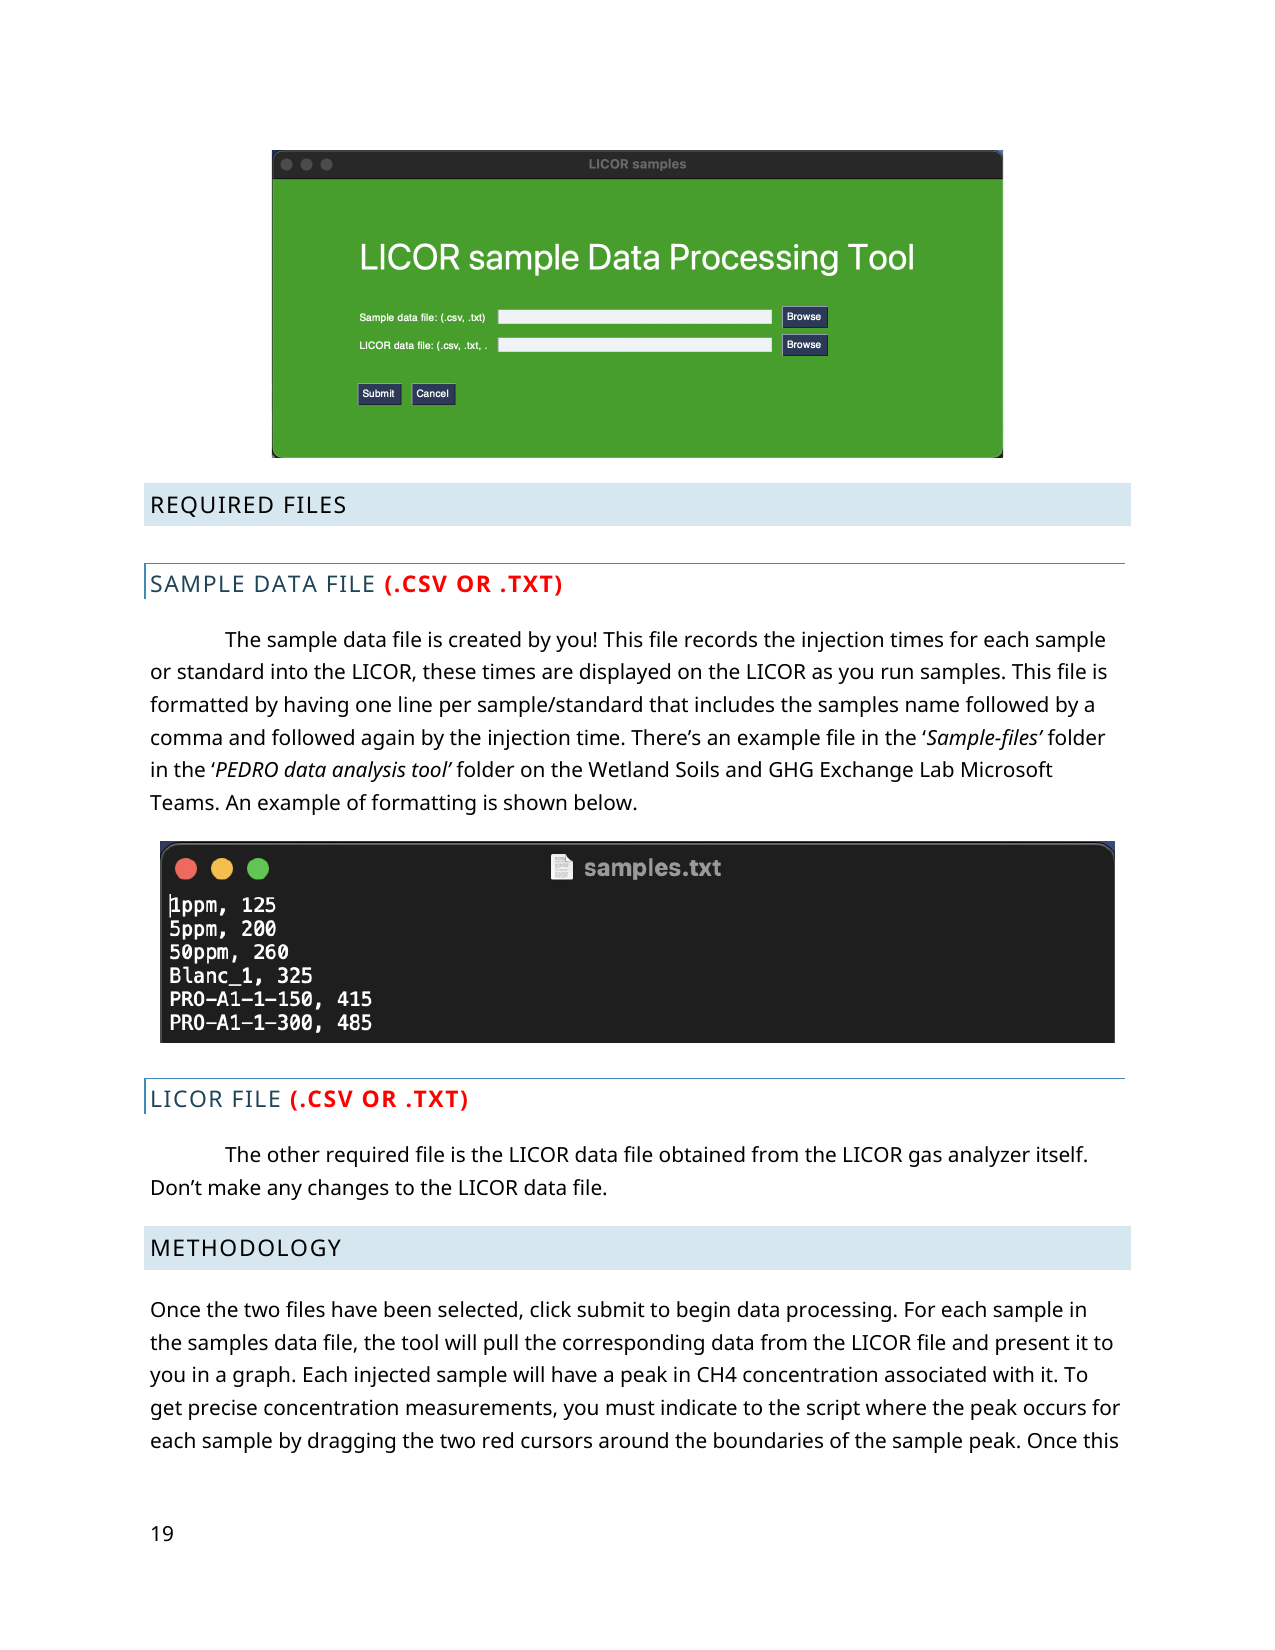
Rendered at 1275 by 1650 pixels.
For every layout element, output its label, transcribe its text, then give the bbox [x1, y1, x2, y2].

picture [271, 150, 1004, 458]
subtitle Required Files [150, 489, 1125, 520]
picture [160, 841, 1115, 1043]
text The sample data file is created by you! This file records the injection times for each sample or standard into the LICOR, these times are displayed on the LICOR as you run samples. This file is formatted by having one line per sample/standard that includes the samples name followed by a comma and followed again by the injection time. There’s an example file in the ‘Sample-files’ folder in the ‘PEDRO data analysis tool’ folder on the Wetland Soils and GHG Exchange Lab Microsoft Teams. An example of formatting is shown below. [150, 625, 1125, 816]
text The other required file is the LICOR data file obtained from the LICOR gas analyzer itself. Don’t make any changes to the LICOR data file. [150, 1140, 1125, 1201]
subtitle LICOR file (.csv or .txt) [146, 1079, 1125, 1114]
subtitle Methodology [150, 1232, 1125, 1263]
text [150, 1295, 1125, 1454]
subtitle Sample data file (.csv or .txt) [146, 564, 1125, 599]
